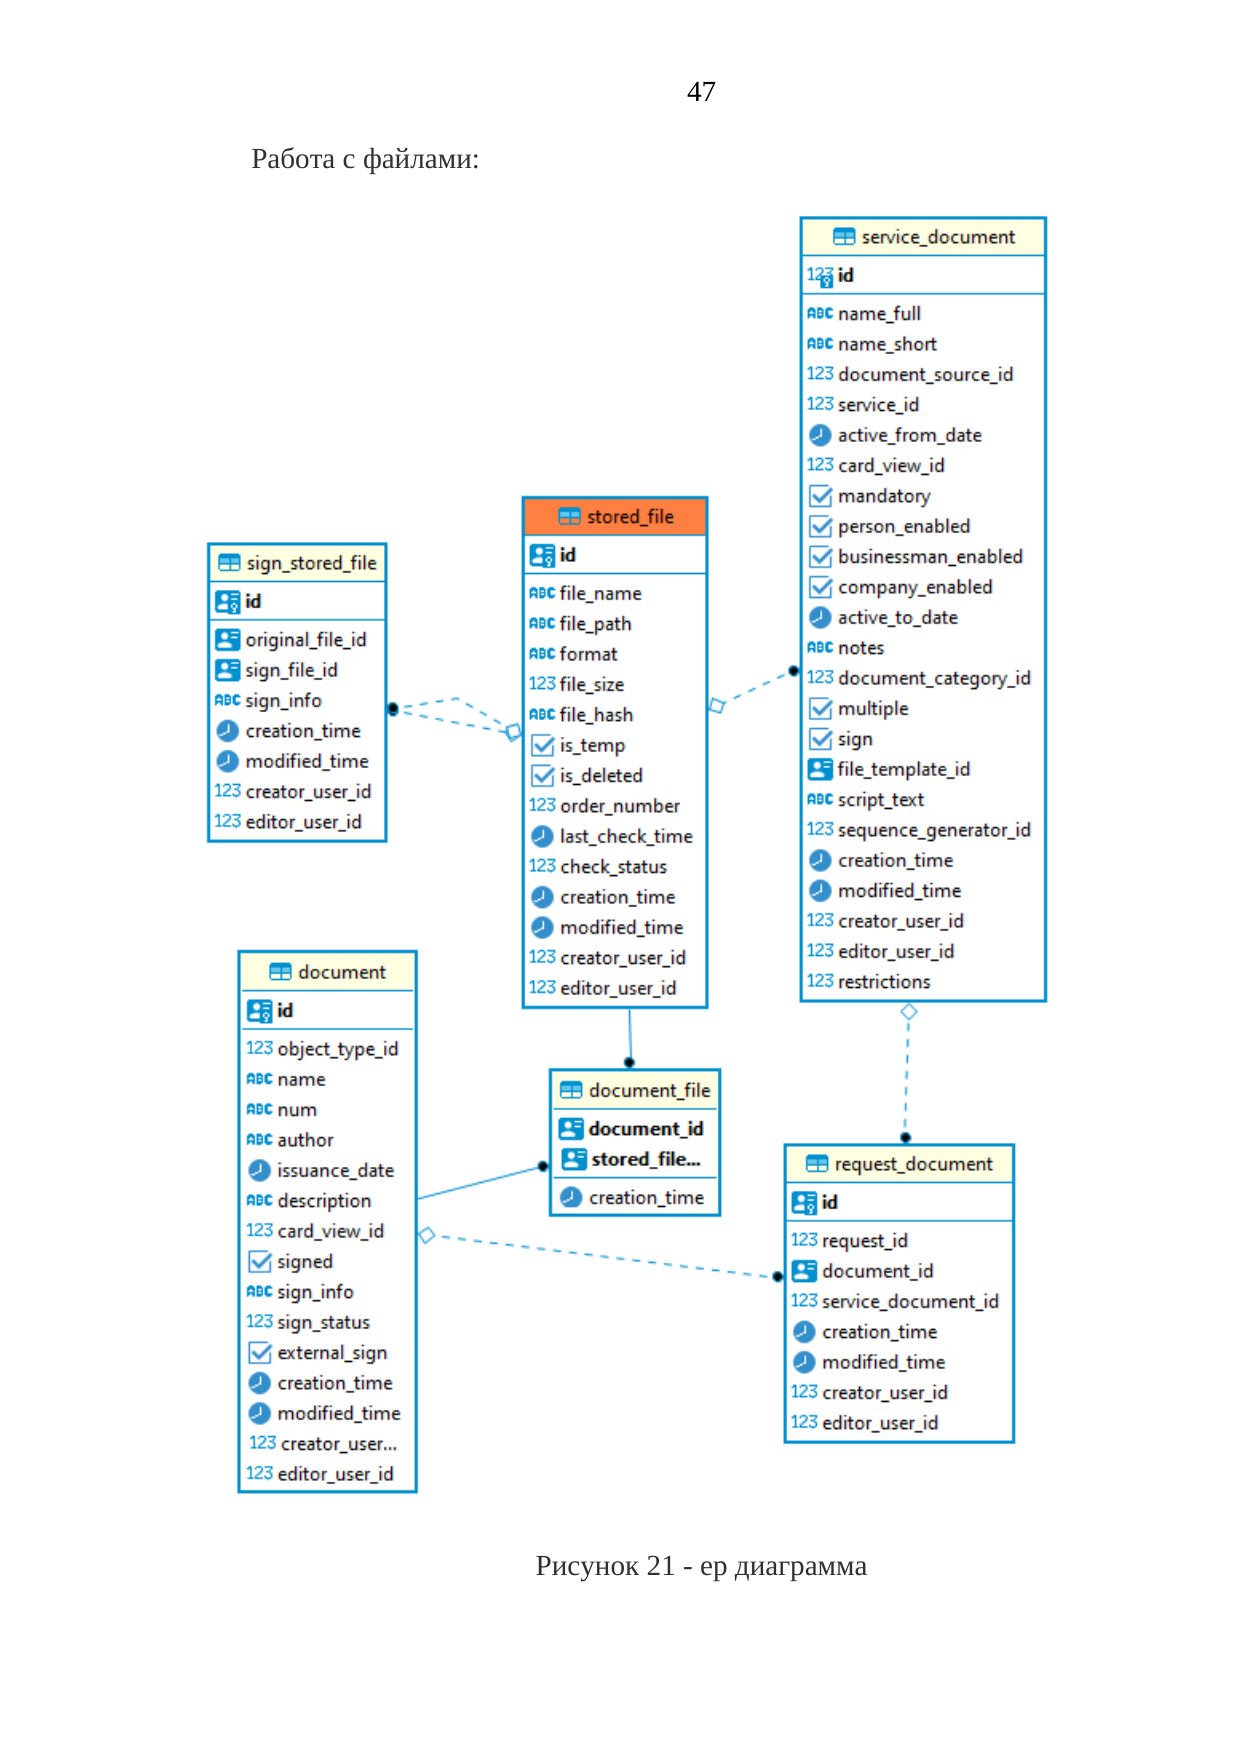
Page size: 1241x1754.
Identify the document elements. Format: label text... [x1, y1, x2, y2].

text Рисунок 21 - ер диаграмма [177, 1548, 1152, 1582]
picture [177, 191, 1081, 1532]
text Работа с файлами: [177, 141, 1152, 174]
